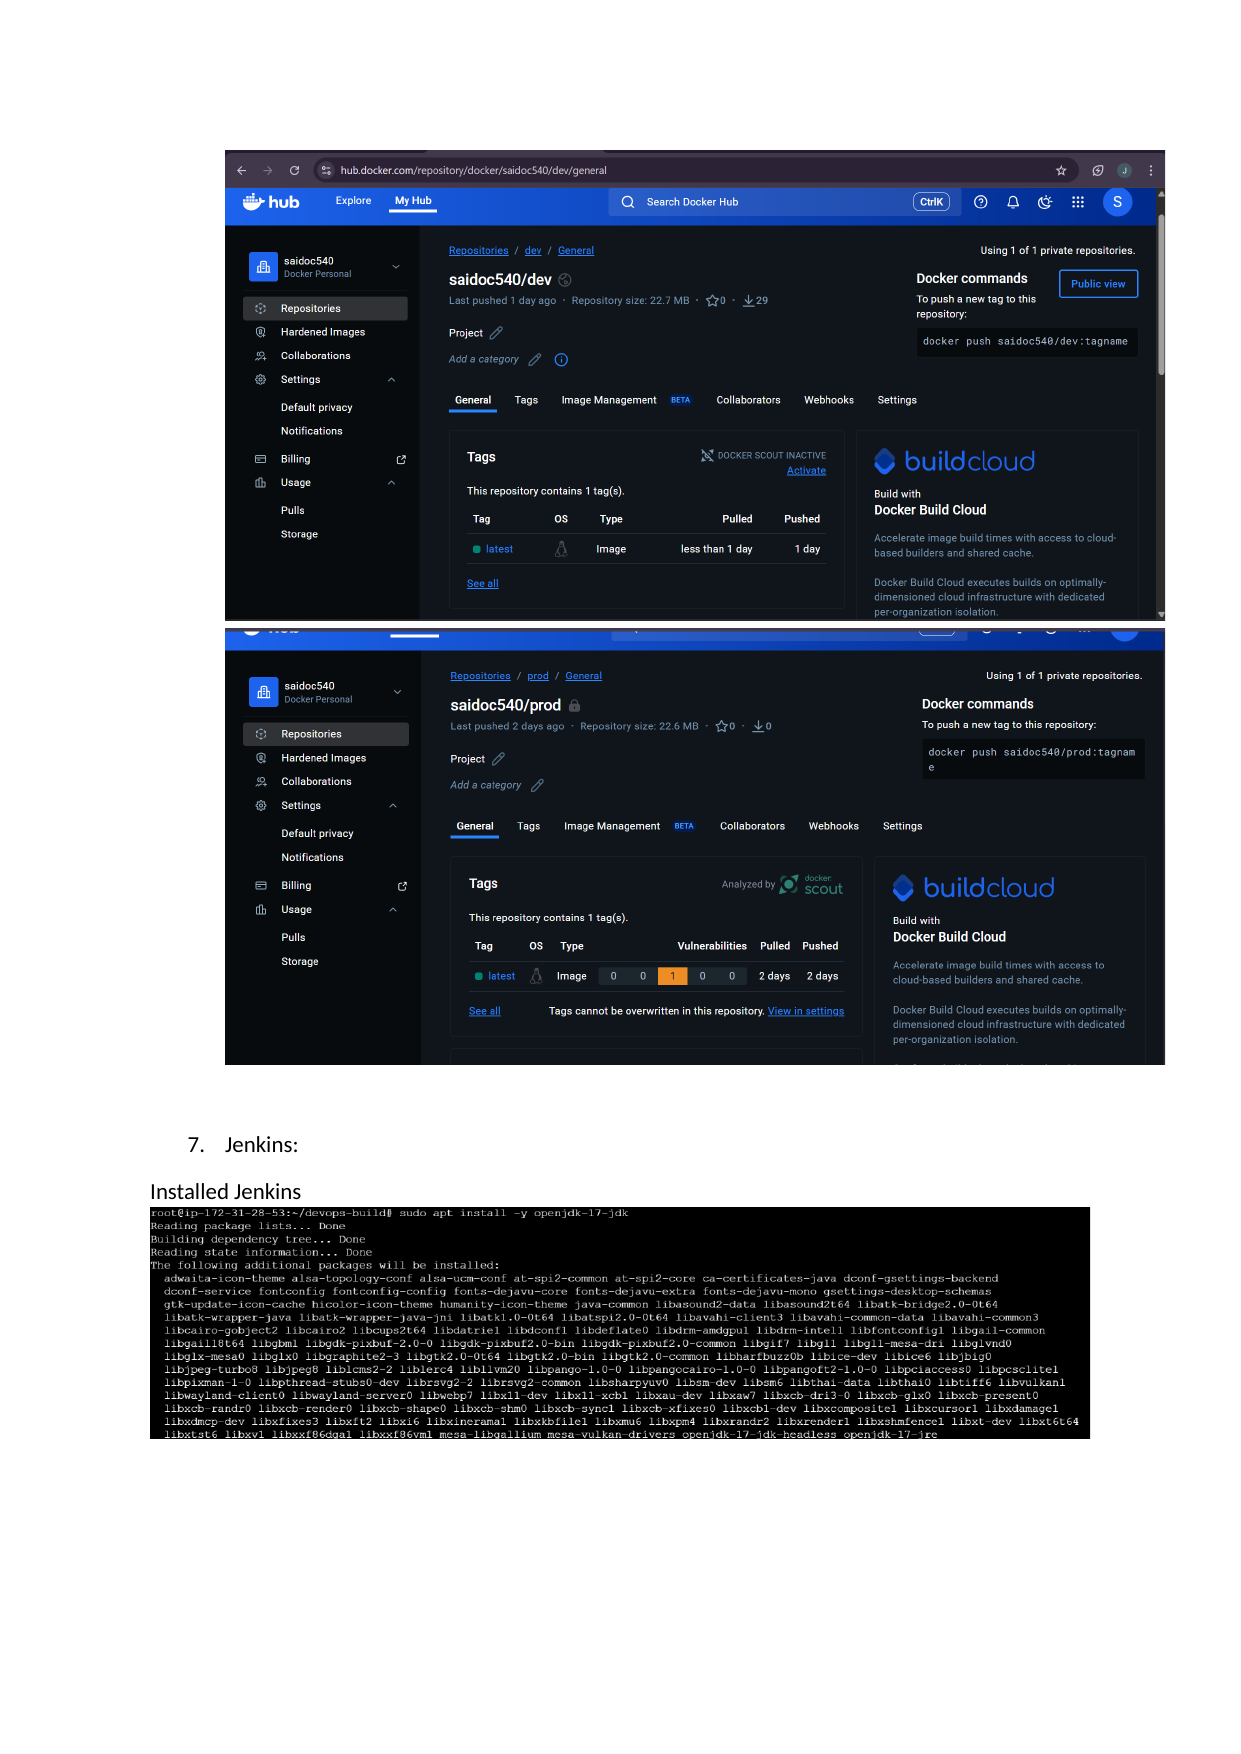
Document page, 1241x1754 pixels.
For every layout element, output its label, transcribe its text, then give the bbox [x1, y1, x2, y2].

picture [225, 150, 1166, 621]
list Jenkins: [187, 1131, 1090, 1158]
text Installed Jenkins [150, 1177, 1090, 1207]
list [187, 150, 1090, 1065]
picture [225, 628, 1166, 1065]
picture [150, 1207, 1091, 1439]
